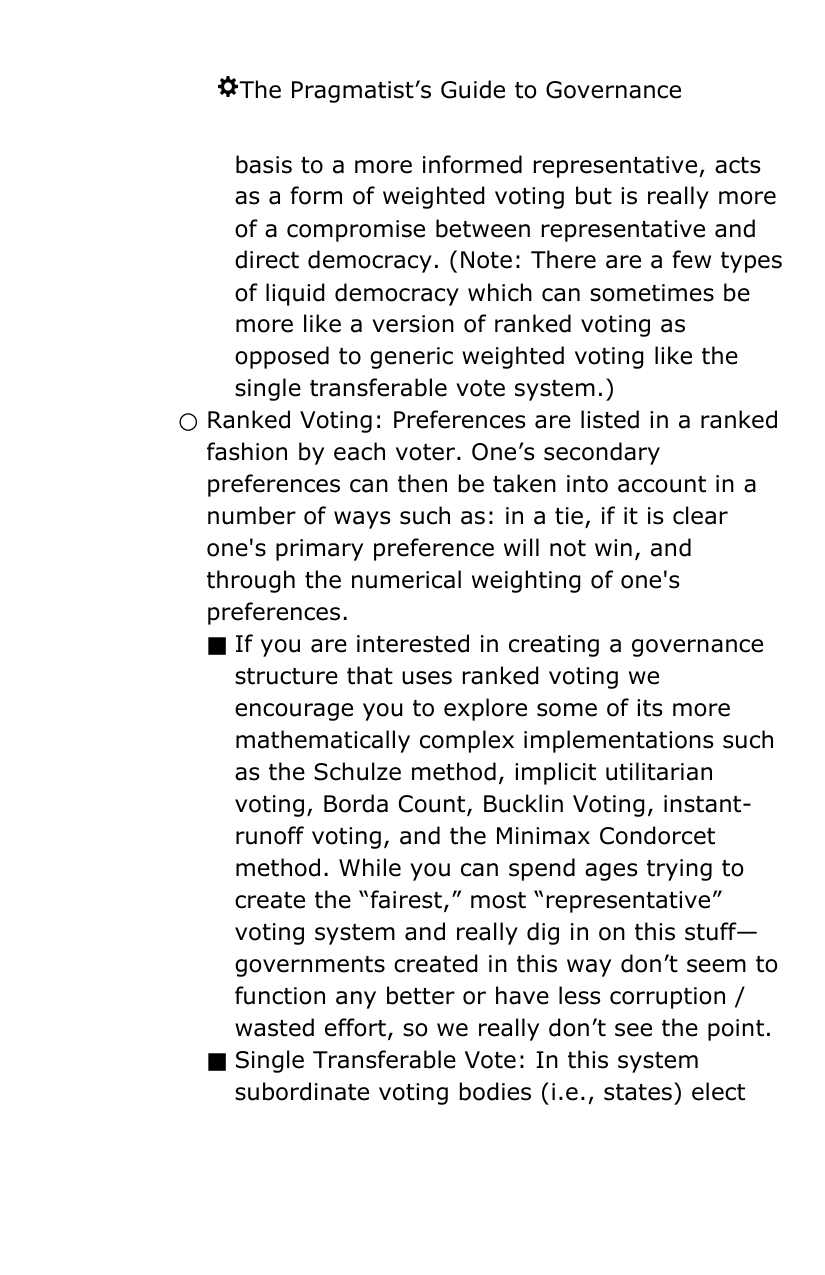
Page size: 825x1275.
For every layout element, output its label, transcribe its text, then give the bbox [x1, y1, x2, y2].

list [206, 1045, 787, 1105]
list If you are interested in creating a governance structure that uses ranked voting we encourage you to explore some of its more mathematically complex implementations such as the Schulze method, implicit utilitarian voting, Borda Count, Bucklin Voting, instant-runoff voting, and the Minimax Condorcet method. While you can spend ages trying to create the “fairest,” most “representative” voting system and really dig in on this stuff—governments created in this way don’t seem to function any better or have less corruption / wasted effort, so we really don’t see the point. [206, 630, 787, 1041]
list Ranked Voting: Preferences are listed in a ranked fashion by each voter. One’s secondary preferences can then be taken into account in a number of ways such as: in a tie, if it is clear one's primary preference will not win, and through the numerical weighting of one's preferences. [178, 406, 787, 626]
picture [217, 75, 239, 98]
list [206, 150, 787, 402]
